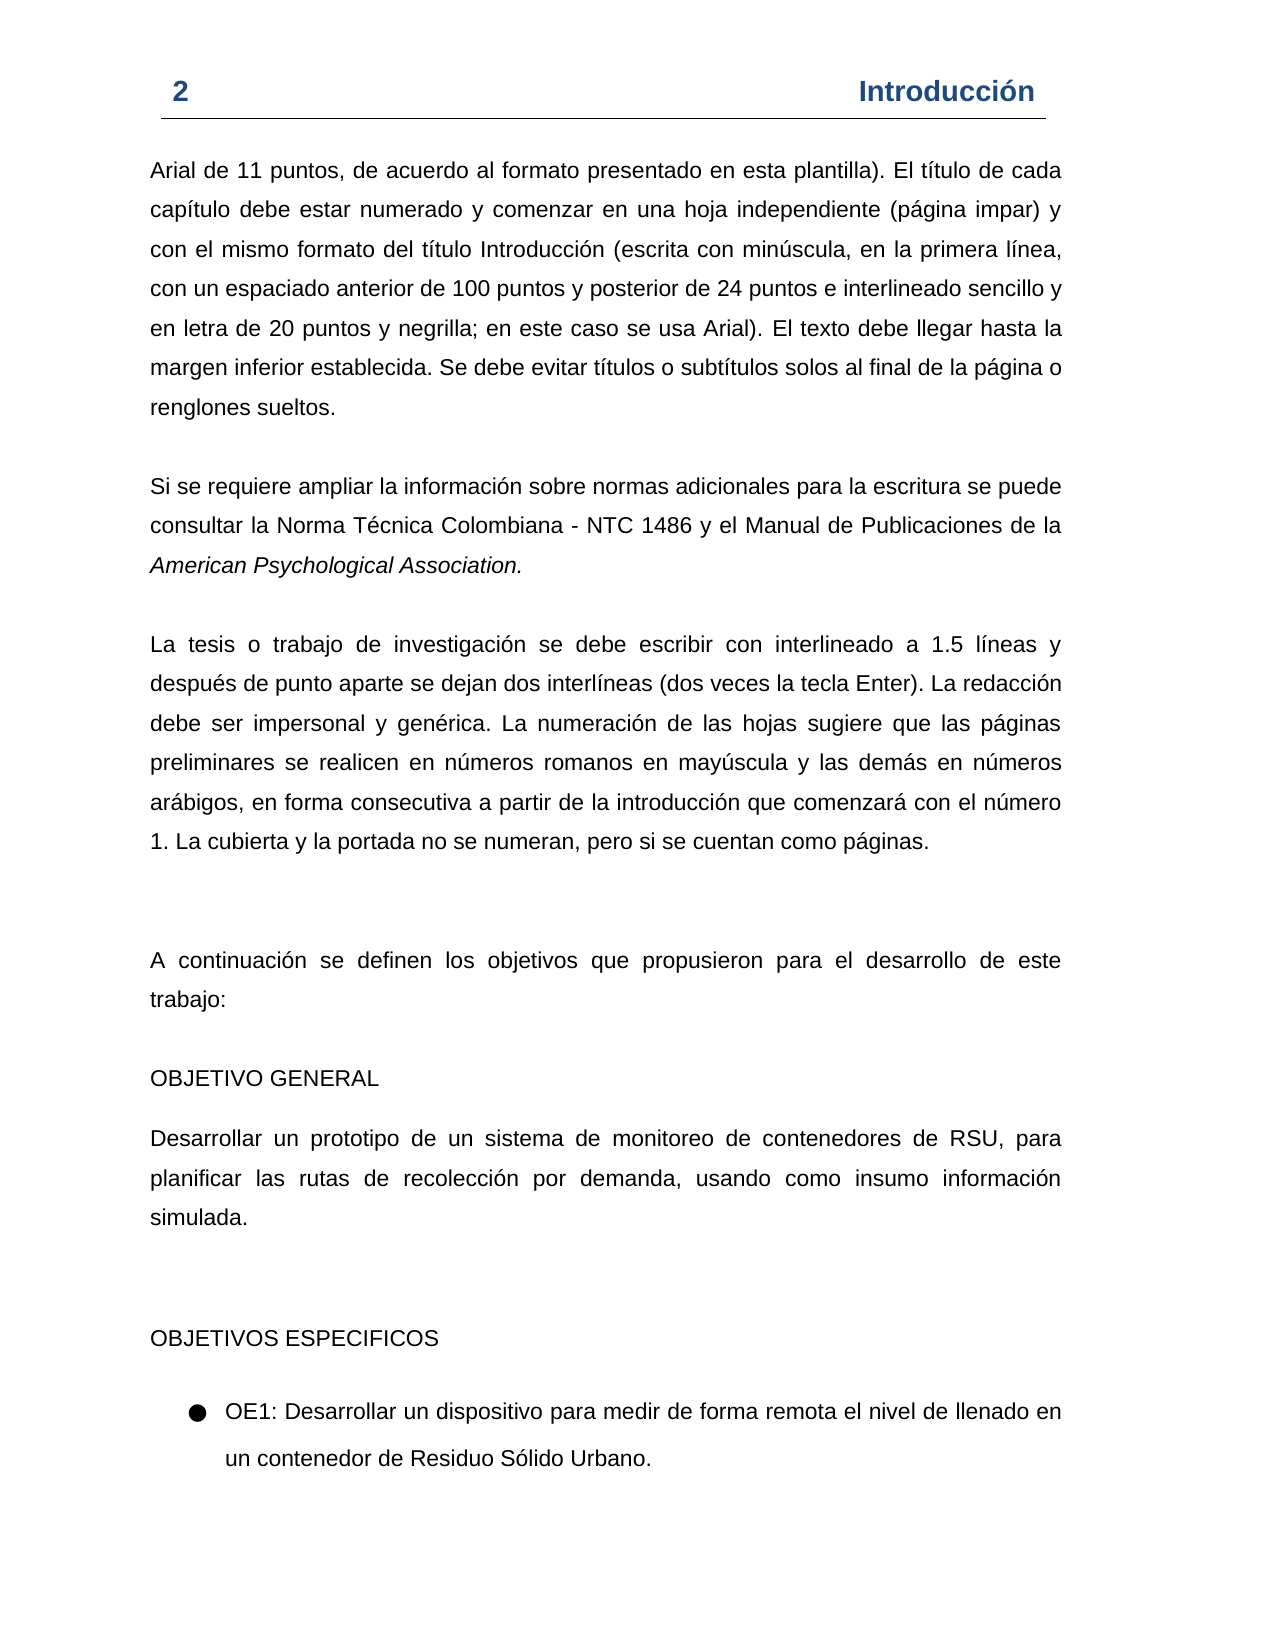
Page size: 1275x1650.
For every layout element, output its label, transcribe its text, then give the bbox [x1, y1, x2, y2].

list A continuación se definen los objetivos que propusieron para el desarrollo de este trabajo: [150, 947, 1062, 1012]
list La tesis o trabajo de investigación se debe escribir con interlineado a 1.5 líneas y después de punto aparte se dejan dos interlíneas (dos veces la tecla Enter). La redacción debe ser impersonal y genérica. La numeración de las hojas sugiere que las páginas preliminares se realicen en números romanos en mayúscula y las demás en números arábigos, en forma consecutiva a partir de la introducción que comenzará con el número 1. La cubierta y la portada no se numeran, pero si se cuentan como páginas. [150, 631, 1062, 854]
list Si se requiere ampliar la información sobre normas adicionales para la escritura se puede consultar la Norma Técnica Colombiana - NTC 1486 y el Manual de Publicaciones de la American Psychological Association. [150, 473, 1062, 578]
text OBJETIVO GENERAL [150, 1065, 1062, 1091]
text Desarrollar un prototipo de un sistema de monitoreo de contenedores de RSU, para planificar las rutas de recolección por demanda, usando como insumo información simulada. [150, 1125, 1062, 1231]
list OE1: Desarrollar un dispositivo para medir de forma remota el nivel de llenado en un contenedor de Residuo Sólido Urbano. [187, 1385, 1062, 1472]
text OBJETIVOS ESPECIFICOS [150, 1325, 1062, 1351]
